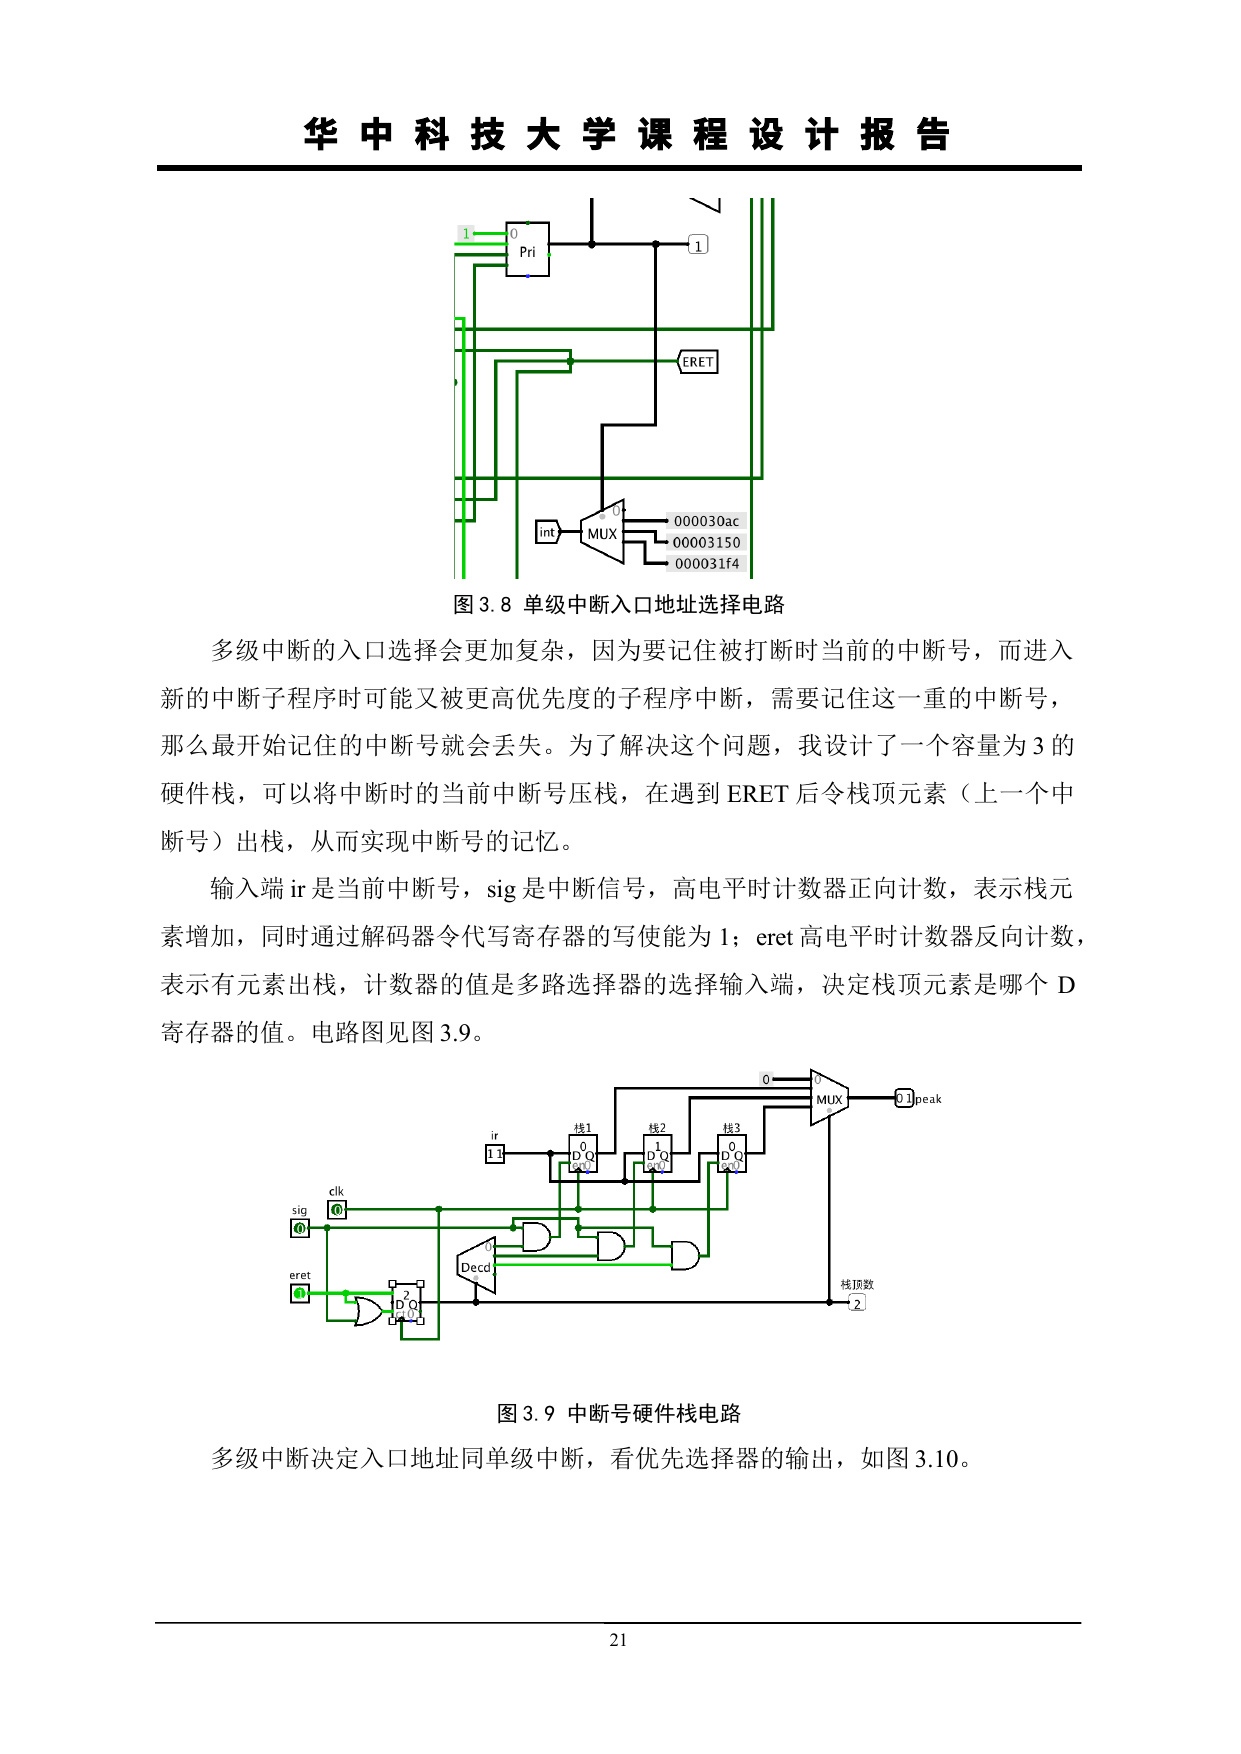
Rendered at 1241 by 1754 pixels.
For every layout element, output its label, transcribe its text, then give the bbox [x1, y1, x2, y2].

text 图3.9 中断号硬件栈电路 [159, 1399, 1078, 1424]
text 图3.8 单级中断入口地址选择电路 [159, 590, 1078, 615]
text 多级中断的入口选择会更加复杂，因为要记住被打断时当前的中断号，而进入新的中断子程序时可能又被更高优先度的子程序中断，需要记住这一重的中断号，那么最开始记住的中断号就会丢失。为了解决这个问题，我设计了一个容量为3的硬件栈，可以将中断时的当前中断号压栈，在遇到ERET后令栈顶元素（上一个中断号）出栈，从而实现中断号的记忆。 [159, 625, 1075, 864]
picture [280, 1055, 955, 1344]
text 多级中断决定入口地址同单级中断，看优先选择器的输出，如图3.10。 [159, 1434, 1075, 1482]
picture [454, 198, 781, 579]
text 输入端ir是当前中断号，sig是中断信号，高电平时计数器正向计数，表示栈元素增加，同时通过解码器令代写寄存器的写使能为1；eret高电平时计数器反向计数，表示有元素出栈，计数器的值是多路选择器的选择输入端，决定栈顶元素是哪个D寄存器的值。电路图见图3.9。 [159, 864, 1075, 1055]
